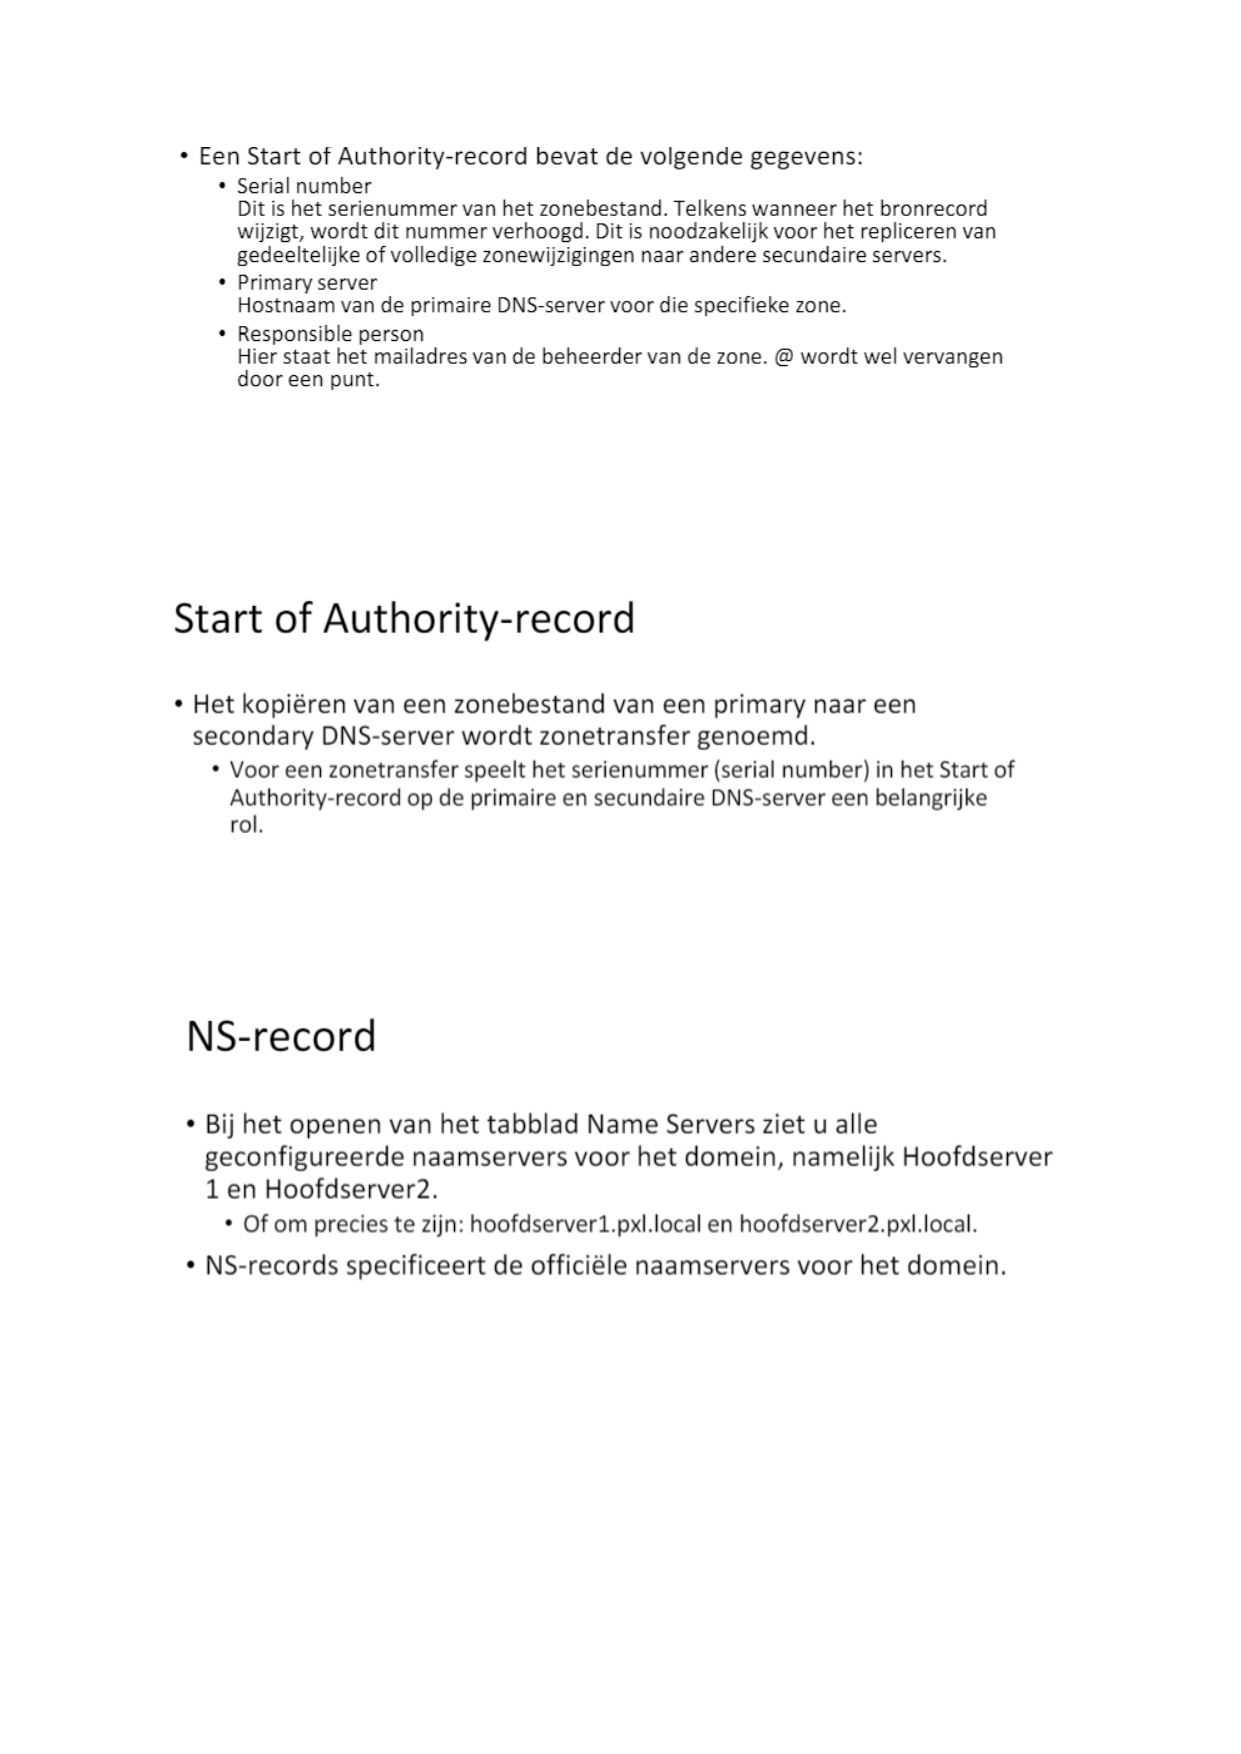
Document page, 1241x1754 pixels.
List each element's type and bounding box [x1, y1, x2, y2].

picture [147, 962, 1093, 1289]
picture [147, 567, 1093, 833]
picture [147, 147, 1021, 439]
